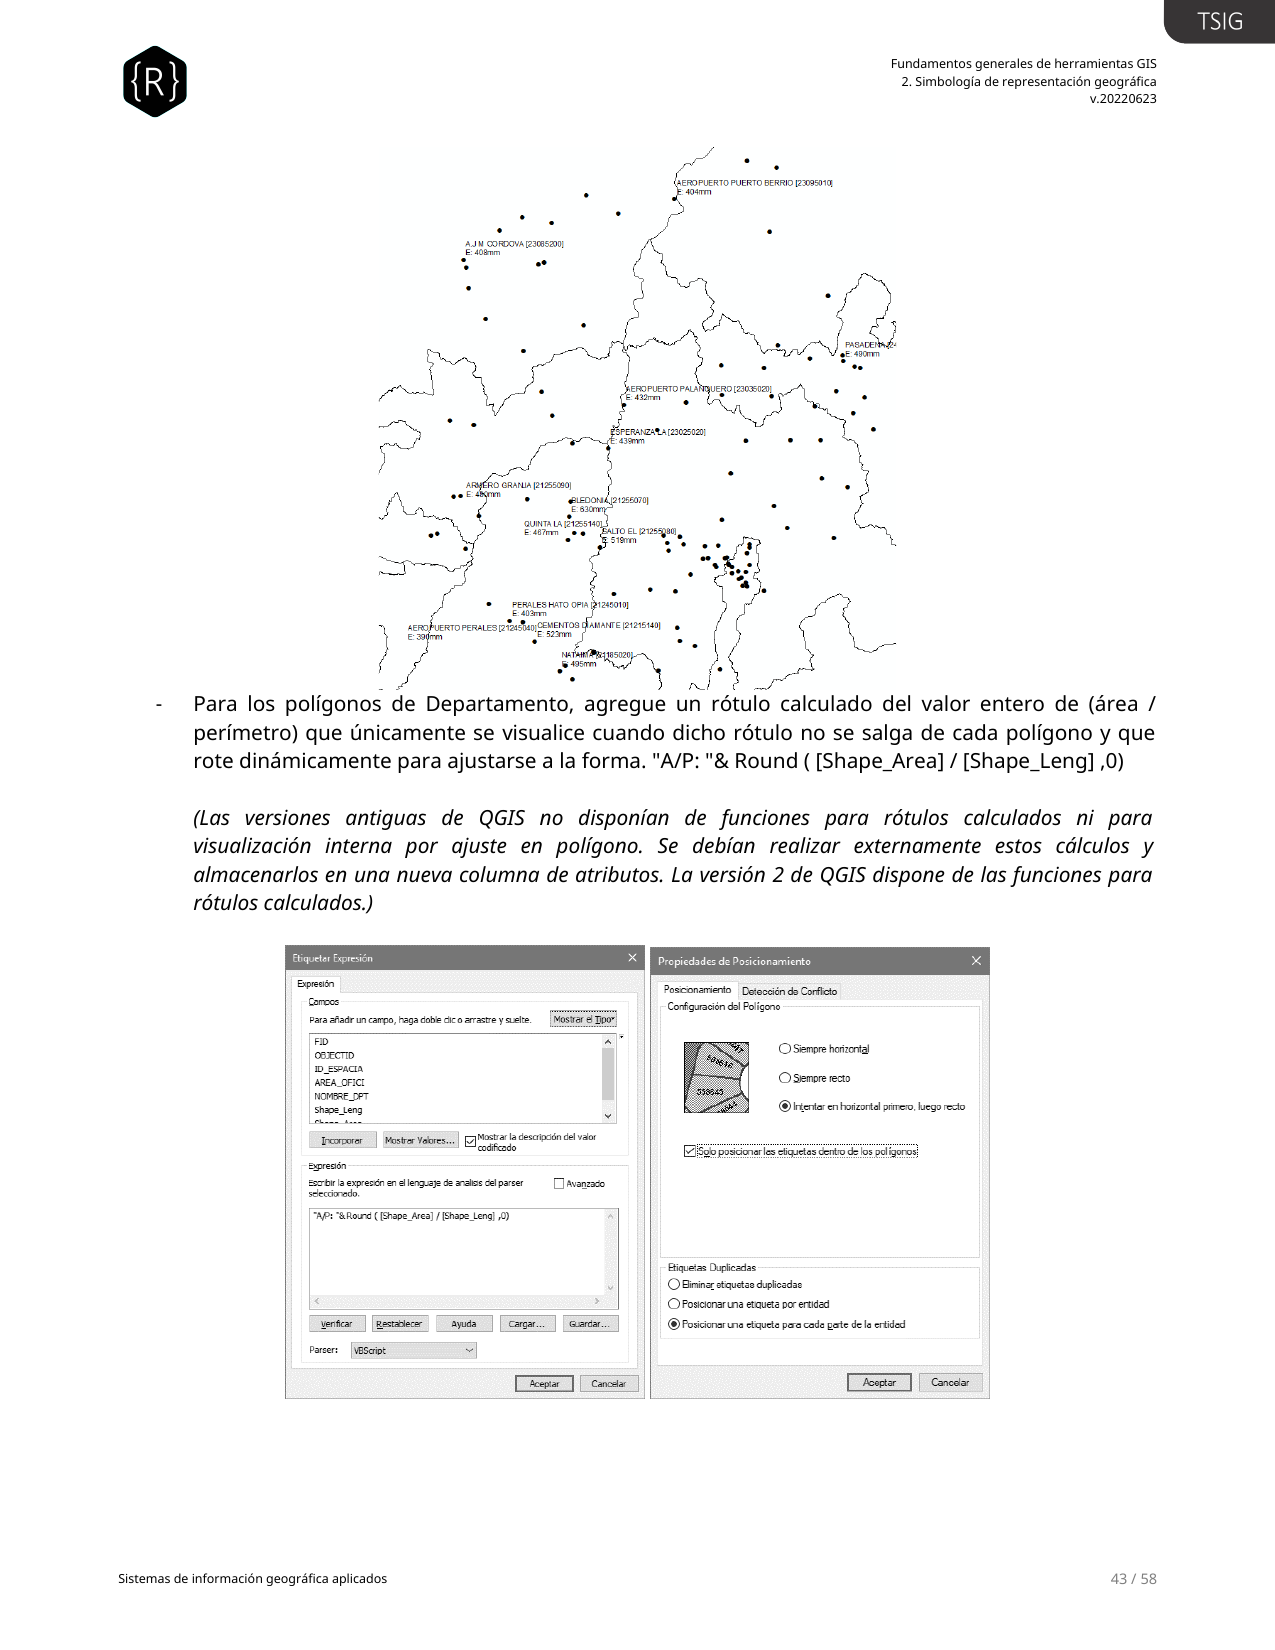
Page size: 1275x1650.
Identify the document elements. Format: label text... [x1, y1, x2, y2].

picture [1163, 0, 1275, 44]
picture [118, 44, 192, 119]
list (Las versiones antiguas de QGIS no disponían de funciones para rótulos calculados ni para visualización interna por ajuste en polígono. Se debían realizar externamente estos cálculos y almacenarlos en una nueva columna de atributos. La versión 2 de QGIS dispone de las funciones para rótulos calculados.) [373, 803, 1157, 917]
picture [650, 947, 990, 1399]
picture [378, 147, 897, 690]
list Para los polígonos de Departamento, agregue un rótulo calculado del valor entero de (área / perímetro) que únicamente se visualice cuando dicho rótulo no se salga de cada polígono y que rote dinámicamente para ajustarse a la forma. "A/P: "& Round ( [Shape_Area] / [Shape_Leng] ,0) [156, 689, 1157, 774]
picture [285, 945, 645, 1399]
